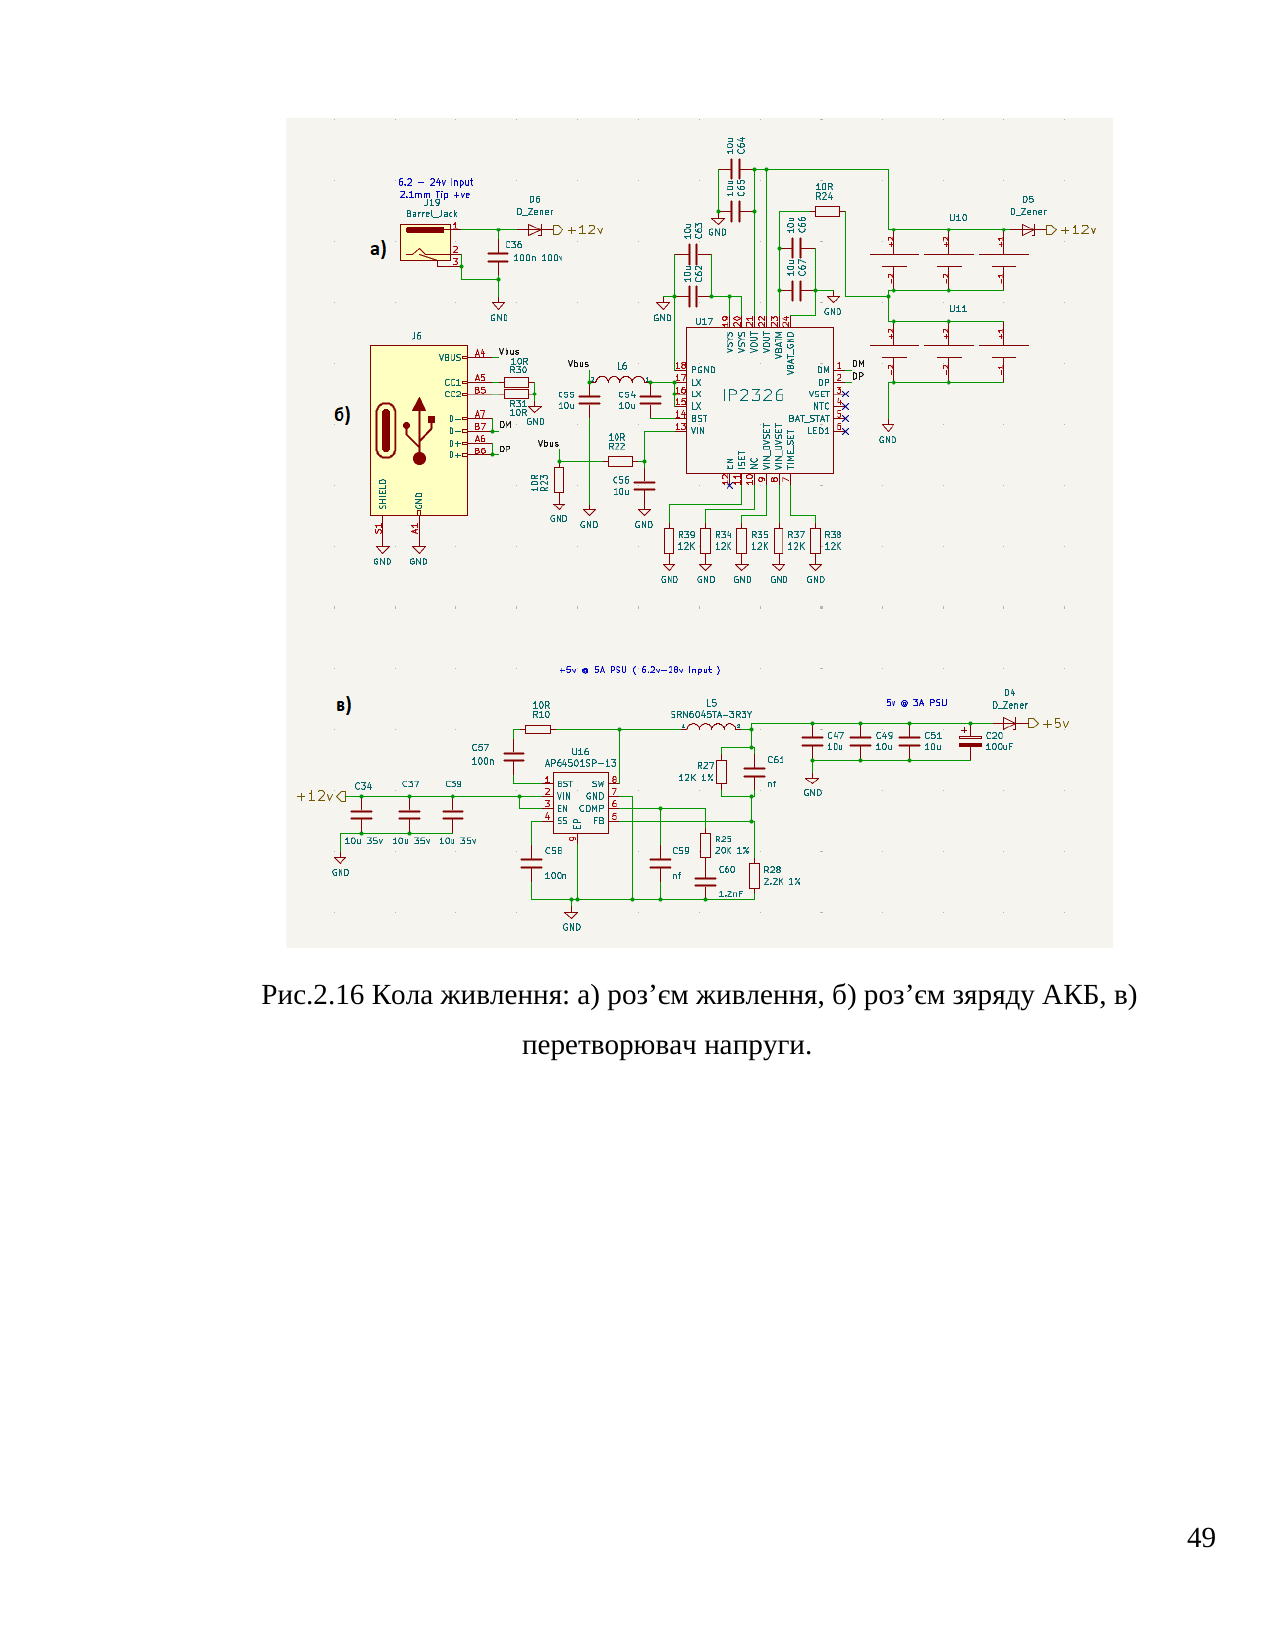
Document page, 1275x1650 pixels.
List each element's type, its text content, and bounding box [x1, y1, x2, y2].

picture [286, 118, 1113, 948]
text Рис.2.16 Кола живлення: a) роз’єм живлення, б) роз’єм зяряду АКБ, в) перетворювач напруги. [118, 977, 1216, 1061]
